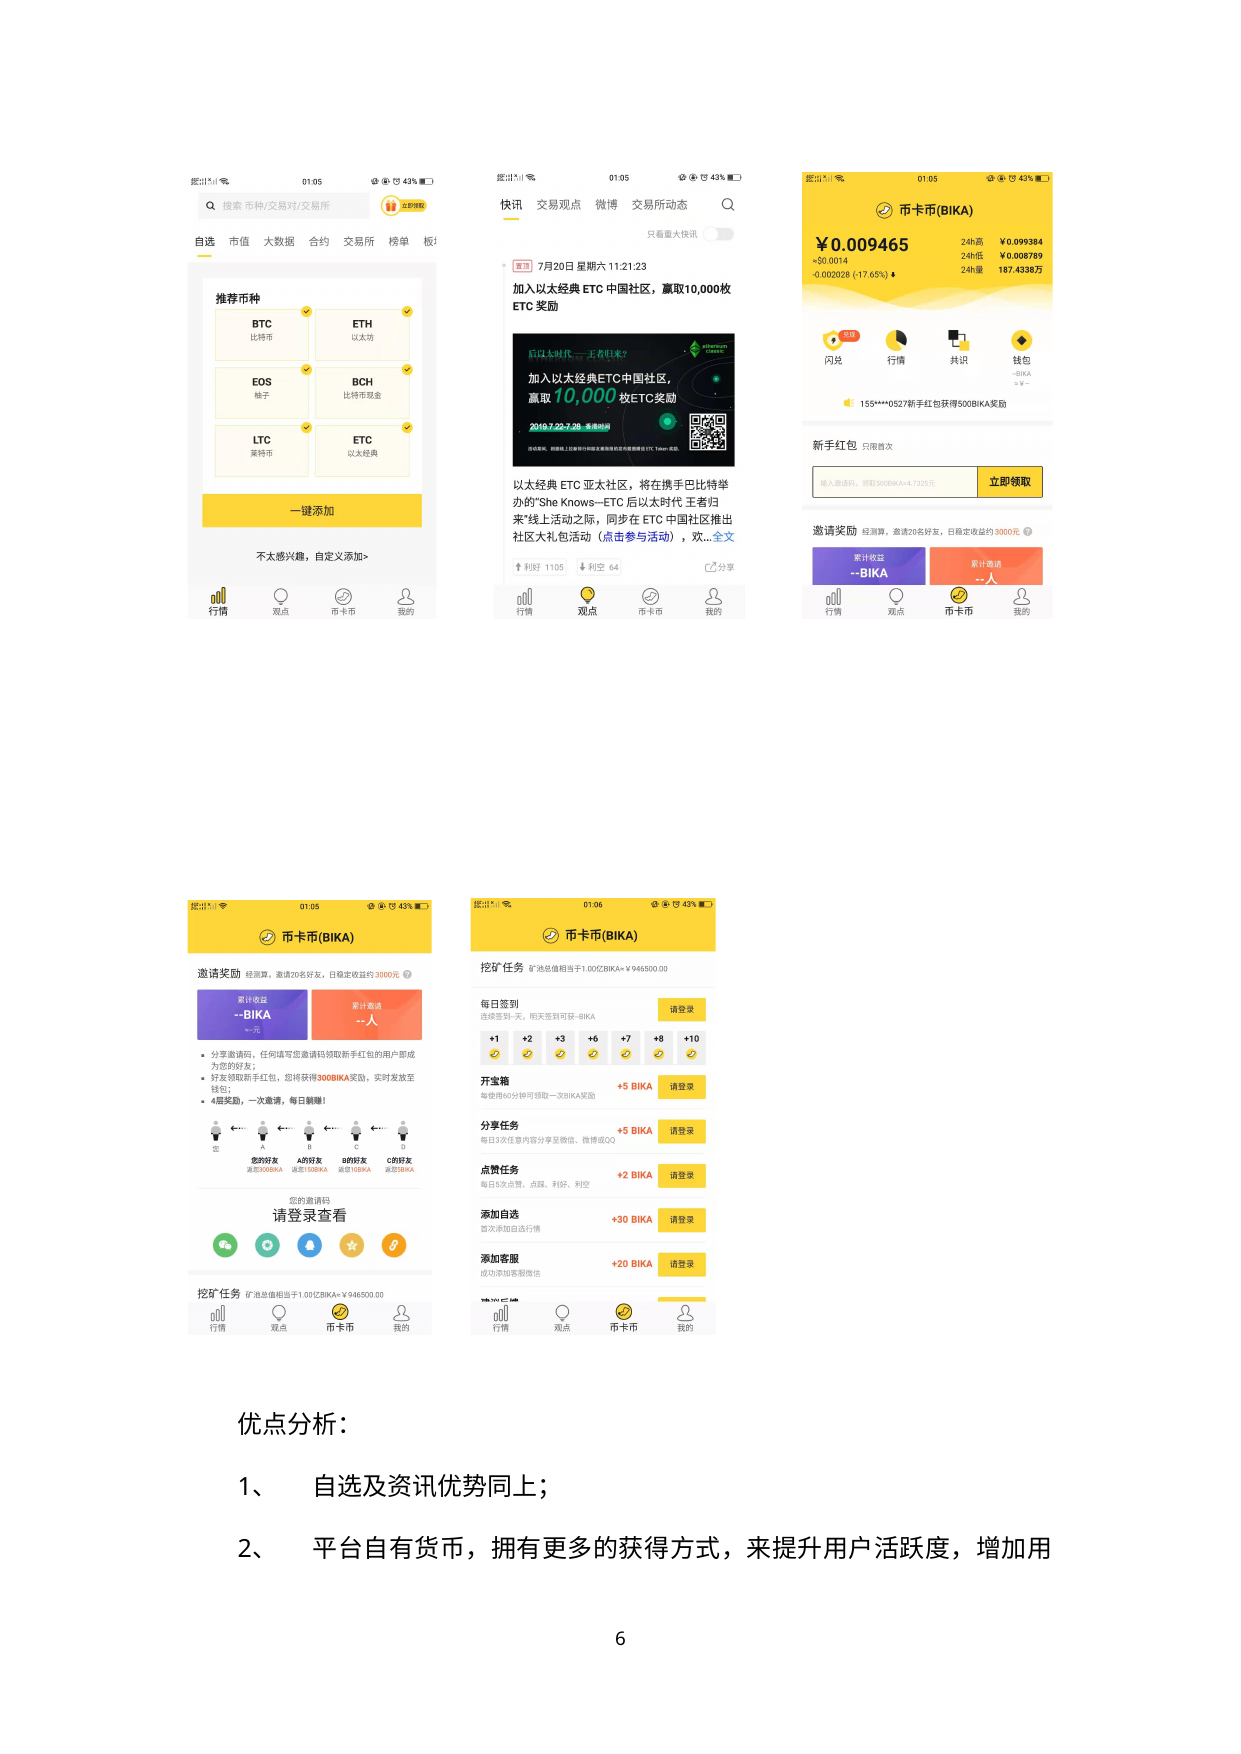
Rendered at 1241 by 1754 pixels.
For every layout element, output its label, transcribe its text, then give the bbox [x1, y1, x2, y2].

picture [187, 900, 432, 1335]
picture [802, 172, 1053, 619]
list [237, 1525, 1053, 1569]
text 优点分析： [187, 1401, 1053, 1445]
picture [493, 172, 745, 619]
list 自选及资讯优势同上； [237, 1463, 1053, 1507]
picture [187, 175, 437, 619]
picture [470, 898, 716, 1335]
